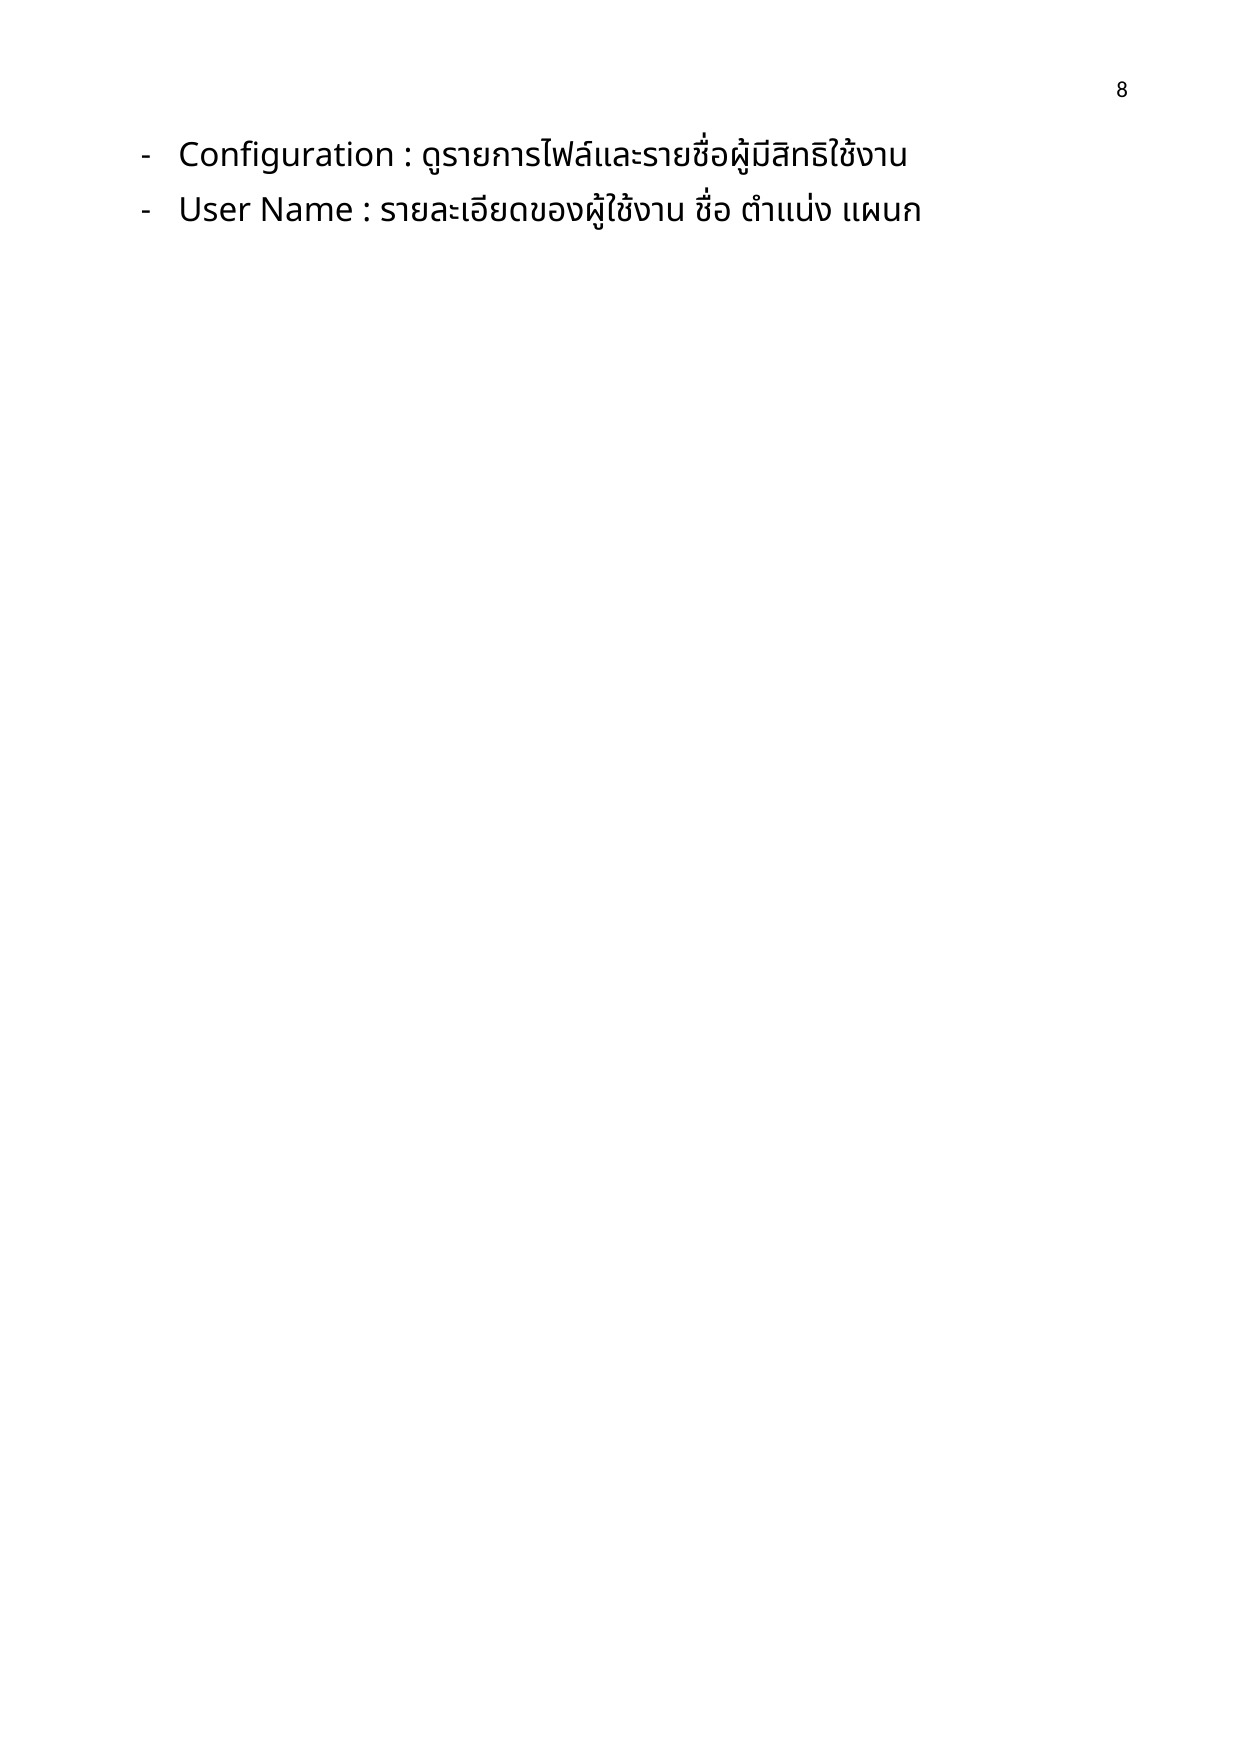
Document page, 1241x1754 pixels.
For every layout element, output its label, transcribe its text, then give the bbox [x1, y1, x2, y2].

list User Name : รายละเอียดของผู้ใช้งาน ชื่อ ตำแน่ง แผนก [141, 186, 1128, 236]
list Configuration : ดูรายการไฟล์และรายชื่อผู้มีสิทธิใช้งาน [141, 131, 1128, 182]
